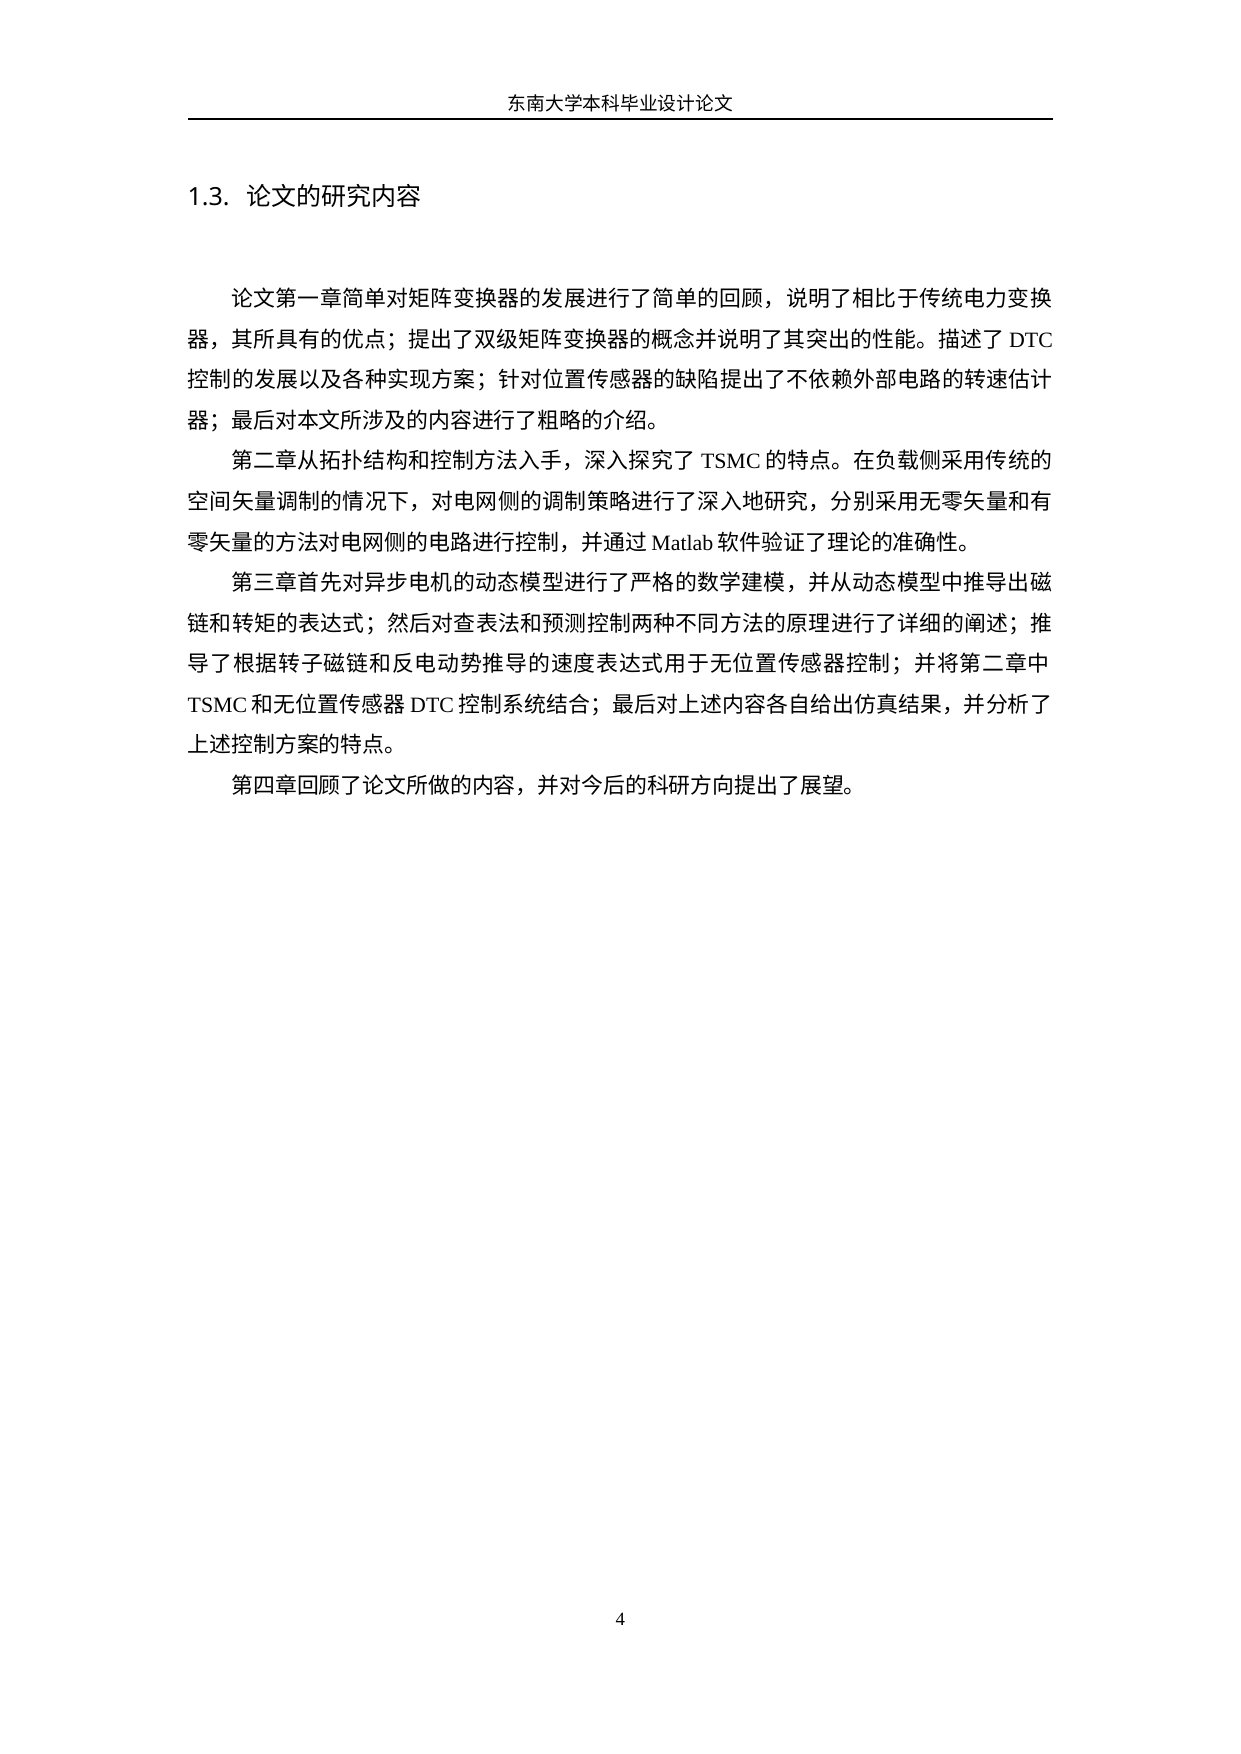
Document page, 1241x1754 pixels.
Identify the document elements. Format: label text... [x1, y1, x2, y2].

text 第二章从拓扑结构和控制方法入手，深入探究了TSMC的特点。在负载侧采用传统的空间矢量调制的情况下，对电网侧的调制策略进行了深入地研究，分别采用无零矢量和有零矢量的方法对电网侧的电路进行控制，并通过Matlab软件验证了理论的准确性。 [187, 443, 1053, 557]
subtitle 论文的研究内容 [187, 162, 1053, 227]
text 第三章首先对异步电机的动态模型进行了严格的数学建模，并从动态模型中推导出磁链和转矩的表达式；然后对查表法和预测控制两种不同方法的原理进行了详细的阐述；推导了根据转子磁链和反电动势推导的速度表达式用于无位置传感器控制；并将第二章中TSMC和无位置传感器DTC控制系统结合；最后对上述内容各自给出仿真结果，并分析了上述控制方案的特点。 [187, 564, 1053, 759]
text 第四章回顾了论文所做的内容，并对今后的科研方向提出了展望。 [187, 767, 1053, 800]
text 论文第一章简单对矩阵变换器的发展进行了简单的回顾，说明了相比于传统电力变换器，其所具有的优点；提出了双级矩阵变换器的概念并说明了其突出的性能。描述了DTC控制的发展以及各种实现方案；针对位置传感器的缺陷提出了不依赖外部电路的转速估计器；最后对本文所涉及的内容进行了粗略的介绍。 [187, 281, 1053, 435]
